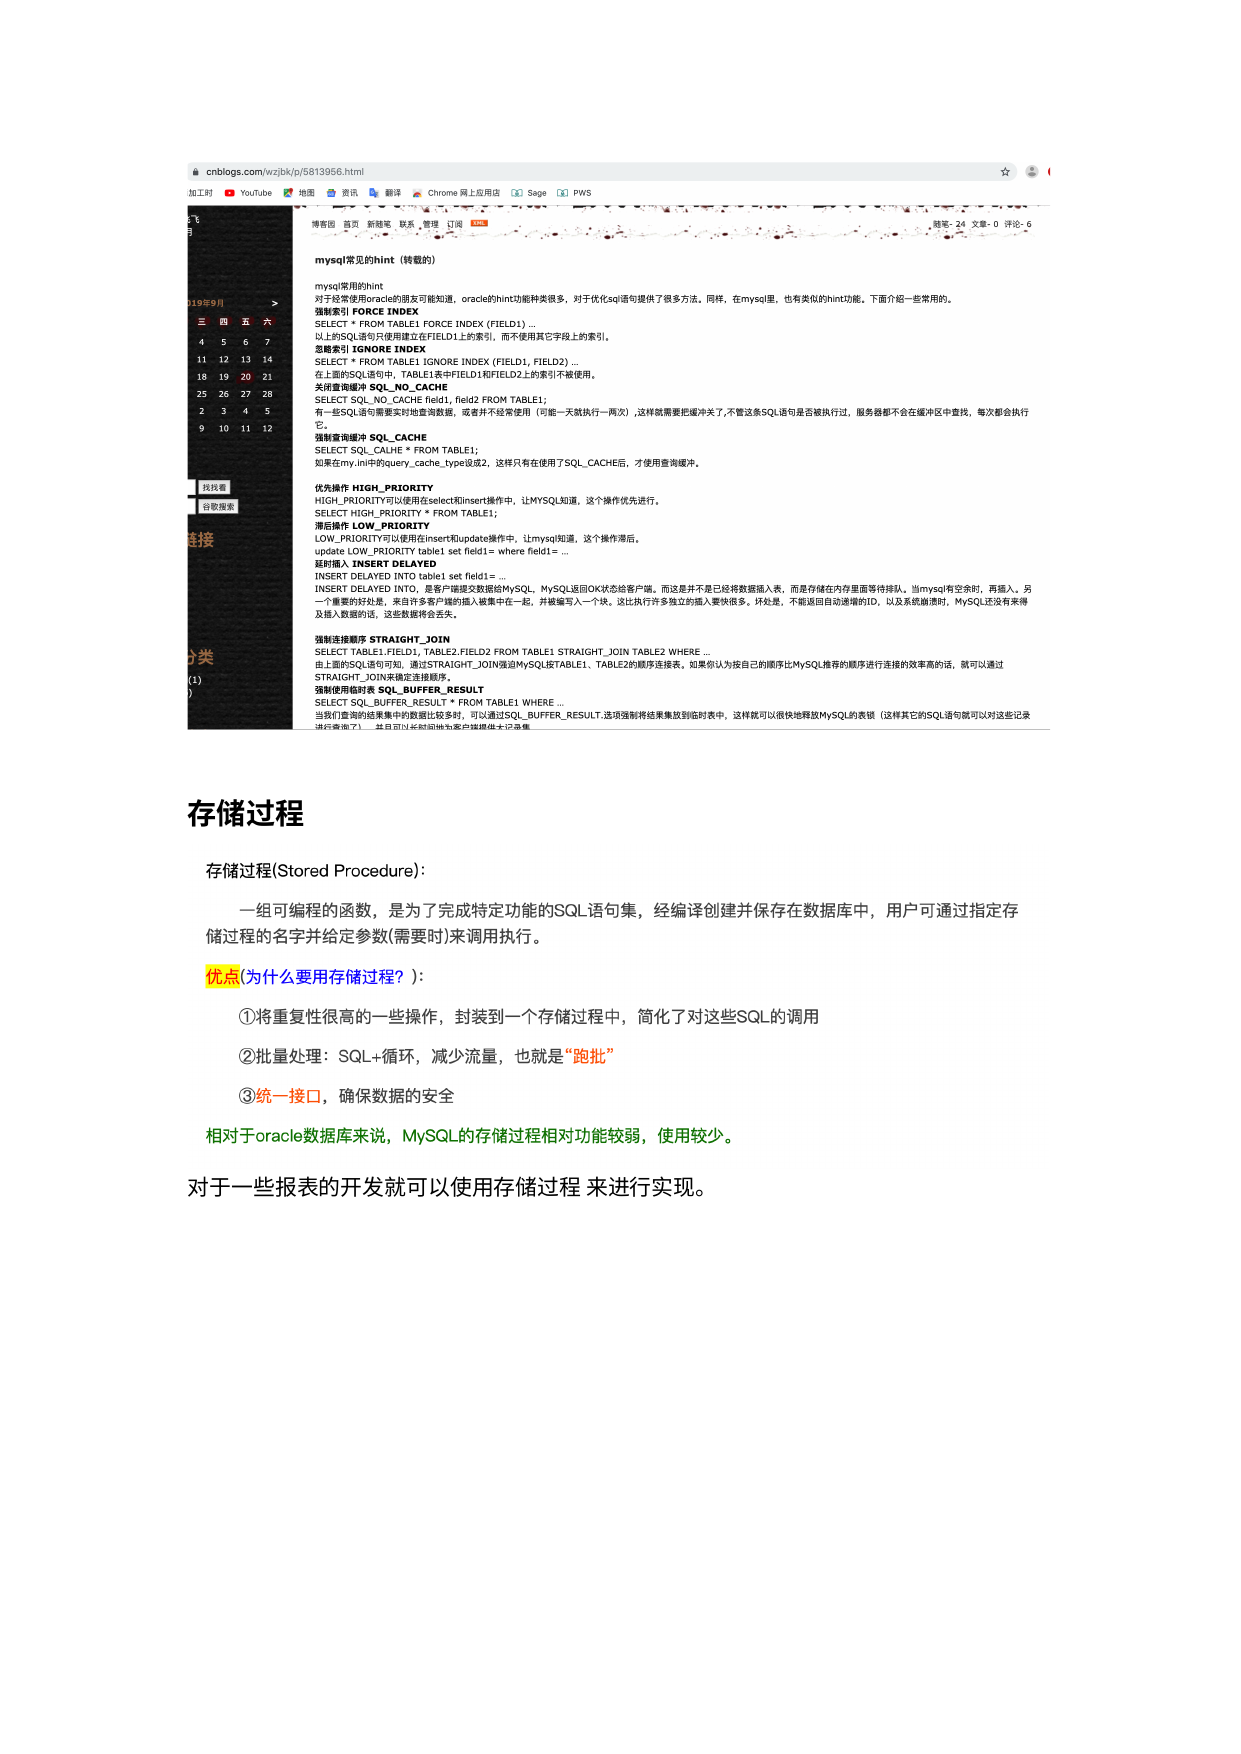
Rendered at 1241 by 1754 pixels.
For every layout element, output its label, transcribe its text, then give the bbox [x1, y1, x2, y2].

picture [187, 162, 1050, 730]
text 存储过程 [187, 779, 1053, 844]
text 对于一些报表的开发就可以使用存储过程 来进行实现。 [187, 1169, 1053, 1202]
picture [187, 844, 1050, 1169]
